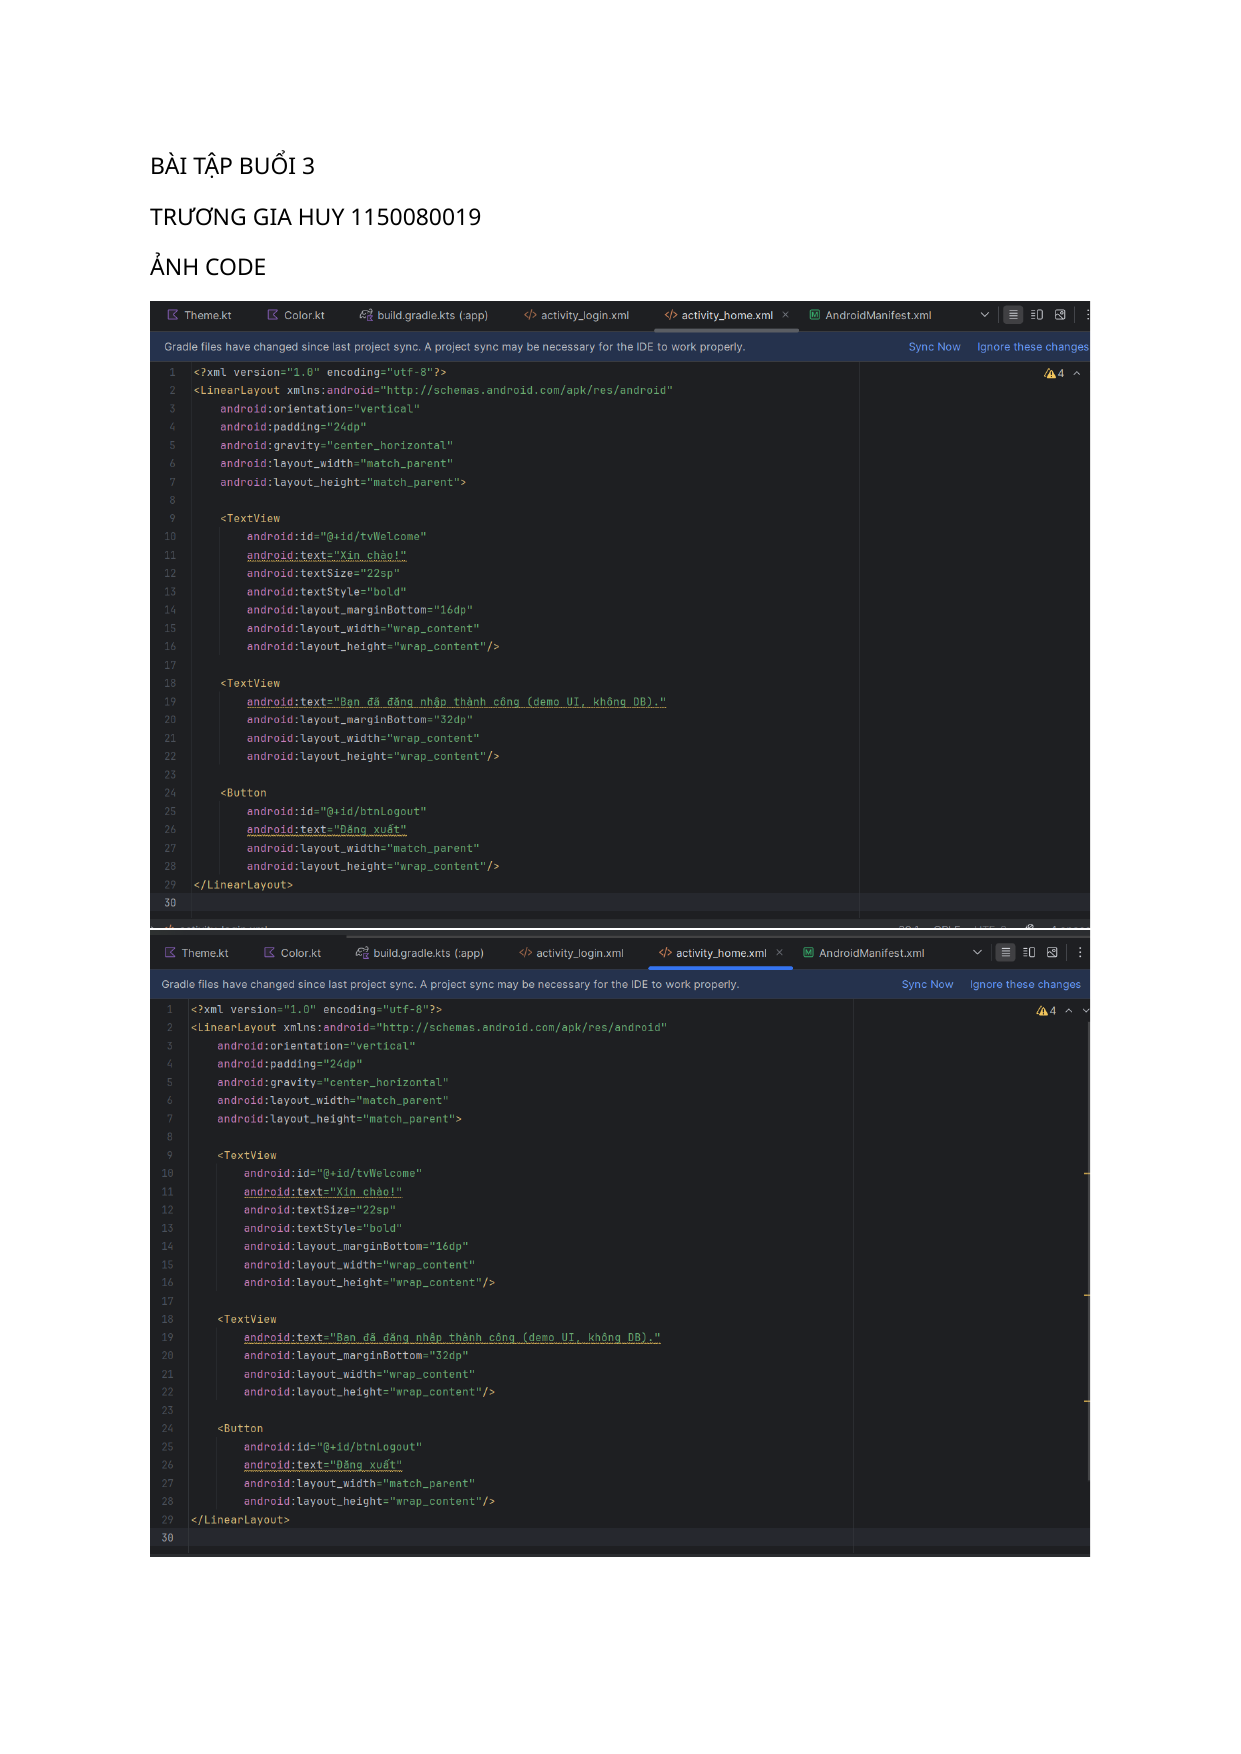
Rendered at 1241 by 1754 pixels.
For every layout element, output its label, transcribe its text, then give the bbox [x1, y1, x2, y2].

text TRƯƠNG GIA HUY 1150080019 [150, 200, 1090, 232]
picture [150, 301, 1091, 928]
picture [150, 930, 1091, 1557]
text ẢNH CODE [150, 251, 1090, 282]
text BÀI TẬP BUỔI 3 [150, 150, 1090, 181]
